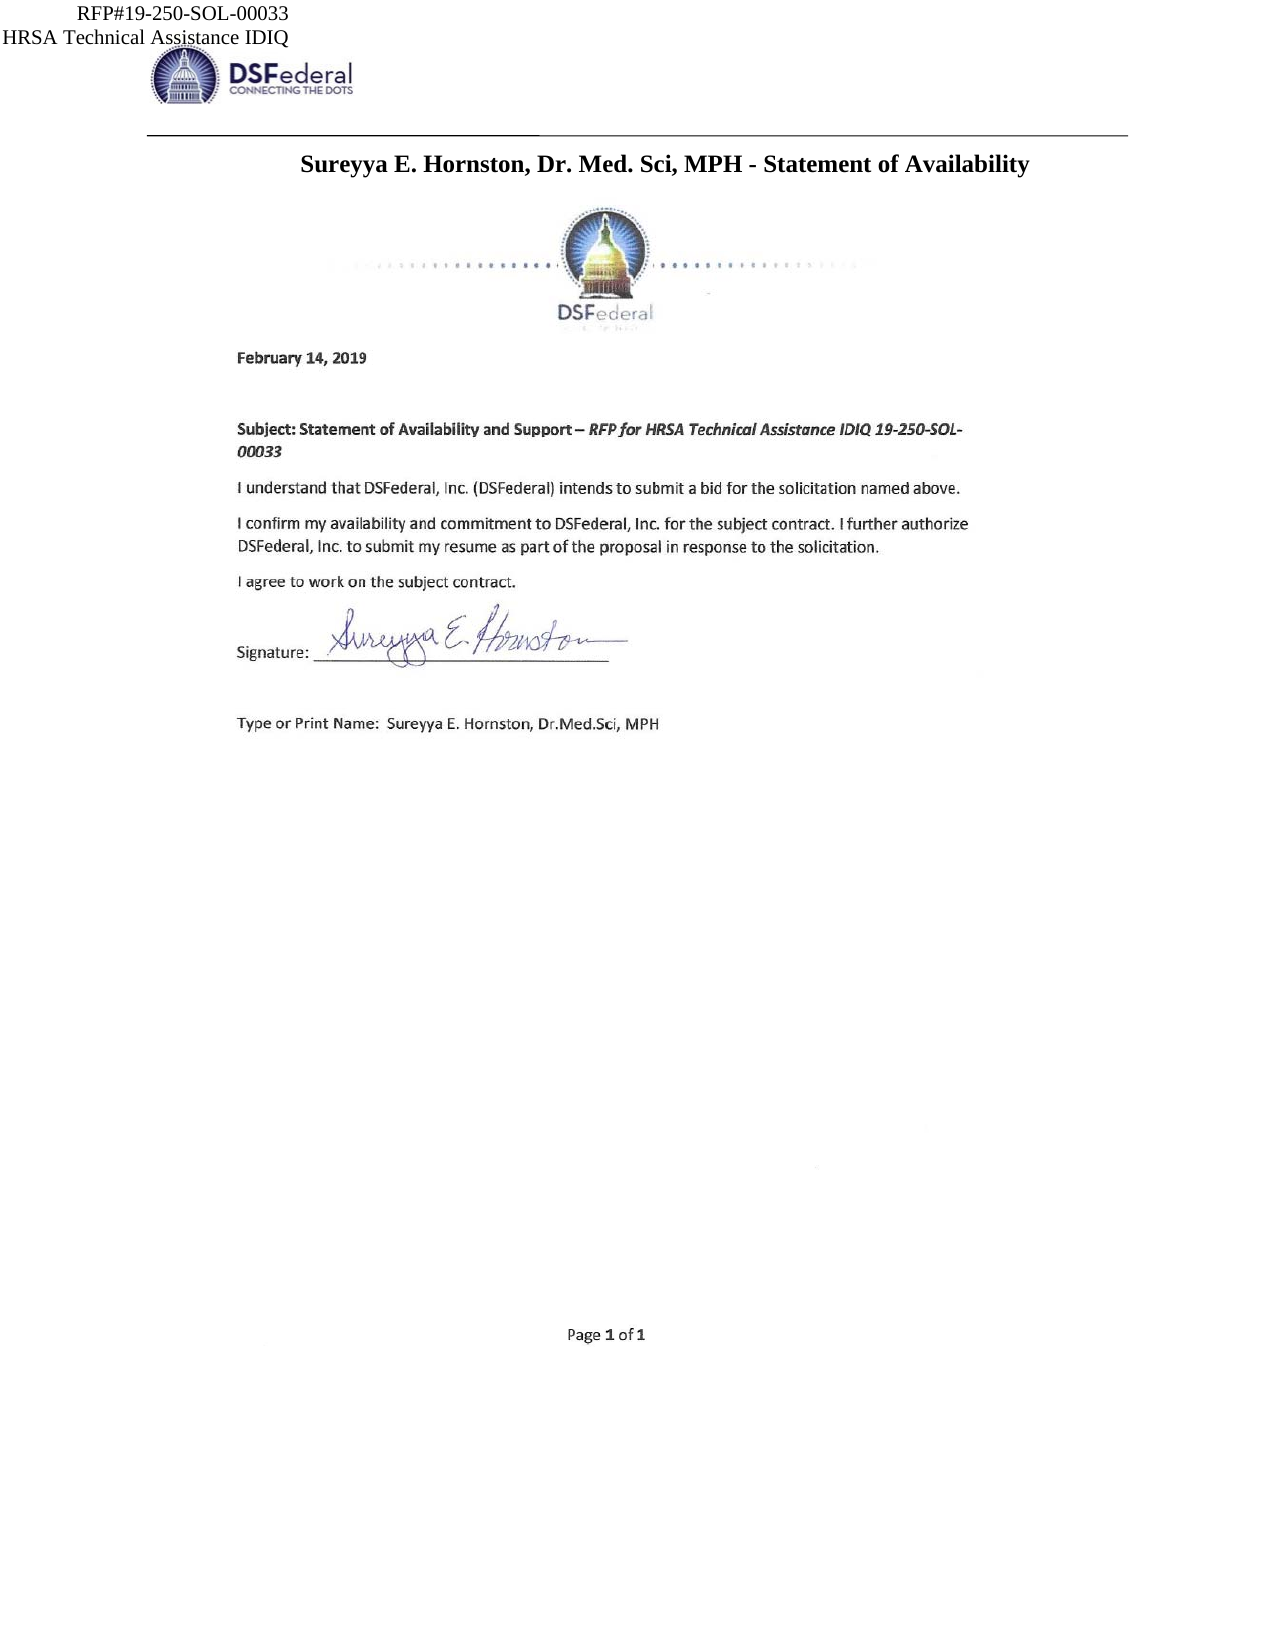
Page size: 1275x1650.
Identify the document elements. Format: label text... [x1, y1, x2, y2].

picture [255, 32, 263, 43]
picture [150, 190, 1058, 1378]
subtitle Sureyya E. Hornston, Dr. Med. Sci, MPH - Statement of Availability [298, 149, 1032, 178]
picture [276, 32, 285, 43]
picture [149, 32, 355, 105]
